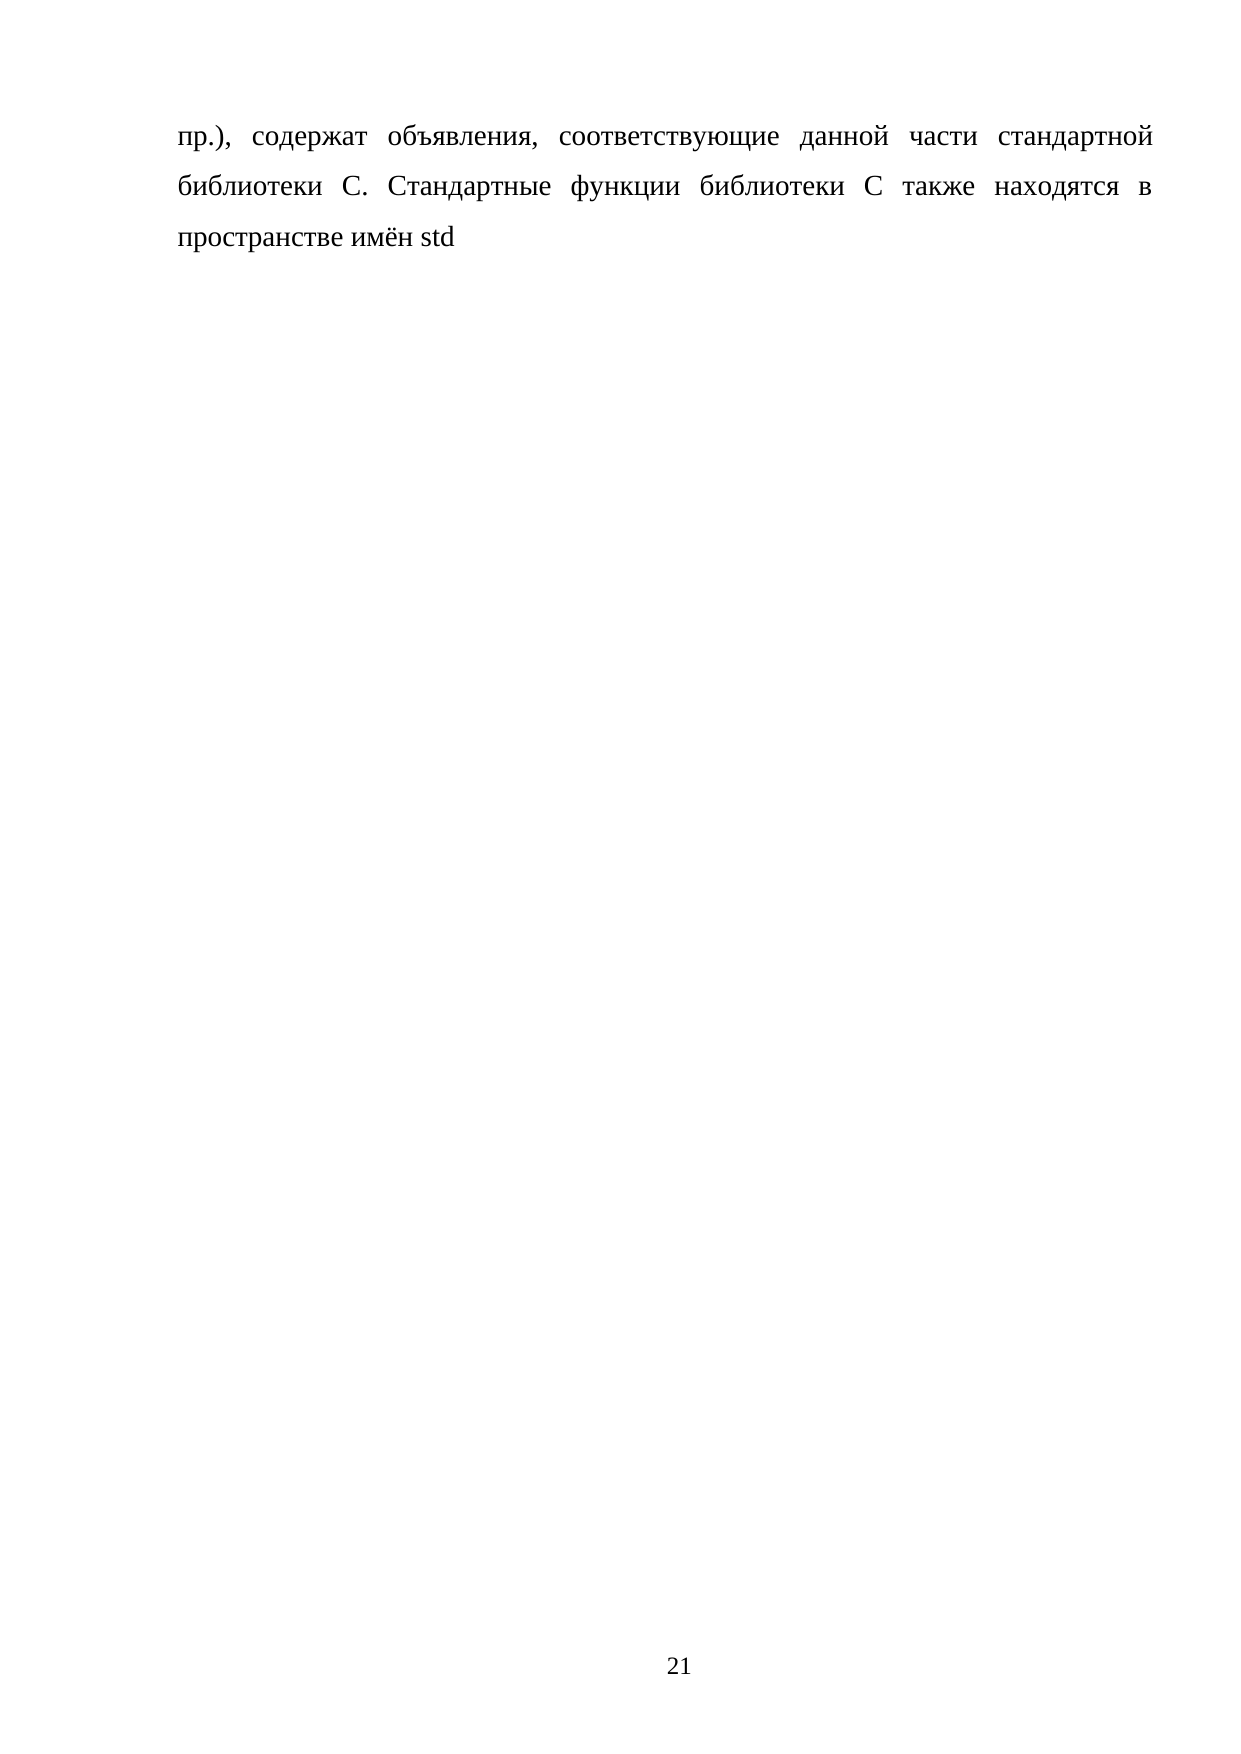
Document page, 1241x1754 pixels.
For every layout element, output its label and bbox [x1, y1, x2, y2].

text [177, 118, 1153, 252]
